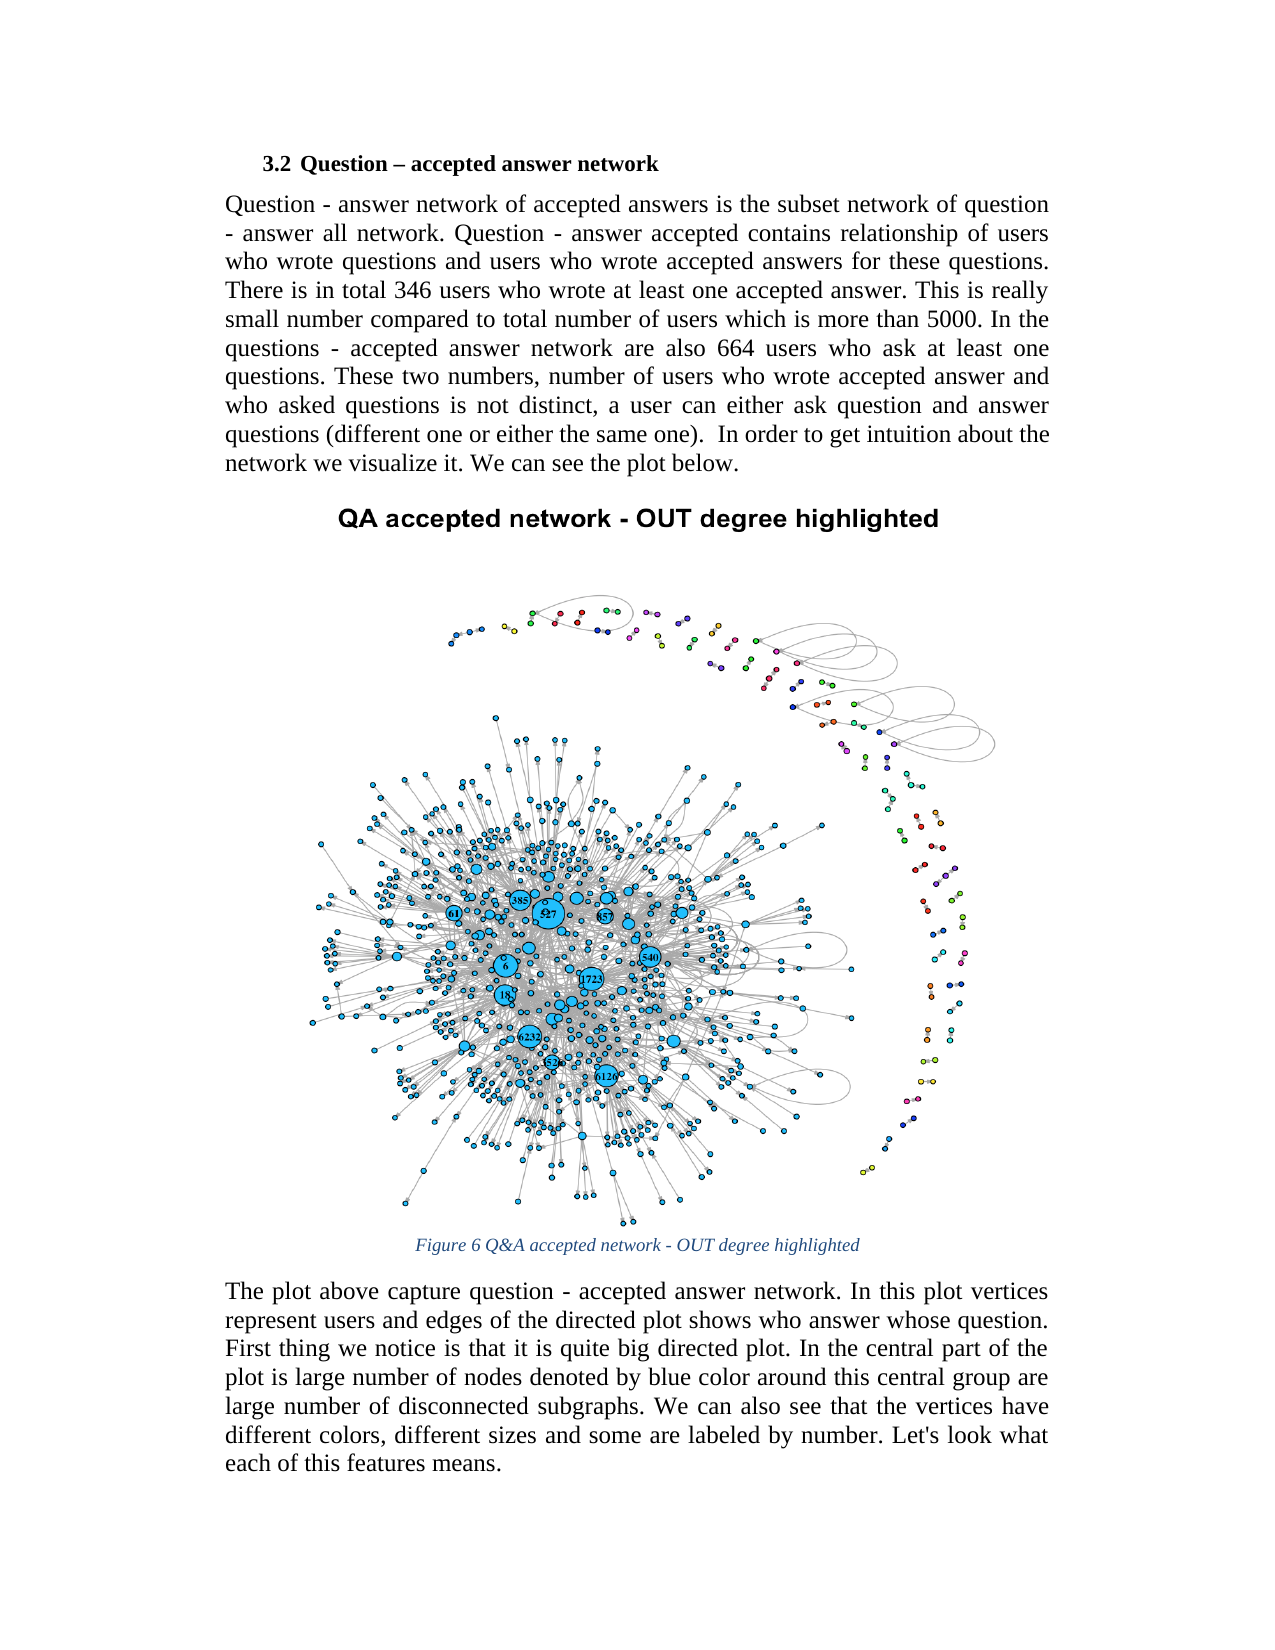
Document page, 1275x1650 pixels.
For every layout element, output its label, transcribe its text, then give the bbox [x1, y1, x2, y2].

text The plot above capture question - accepted answer network. In this plot vertices represent users and edges of the directed plot shows who answer whose question. First thing we notice is that it is quite big directed plot. In the central part of the plot is large number of nodes denoted by blue color around this central group are large number of disconnected subgraphs. We can also see that the vertices have different colors, different sizes and some are labeled by number. Let's look what each of this features means. [225, 1276, 1050, 1477]
text Question - answer network of accepted answers is the subset network of question - answer all network. Question - answer accepted contains relationship of users who wrote questions and users who wrote accepted answers for these questions. There is in total 346 users who wrote at least one accepted answer. This is really small number compared to total number of users which is more than 5000. In the questions - accepted answer network are also 664 users who ask at least one questions. These two numbers, number of users who wrote accepted answer and who asked questions is not distinct, a user can either ask question and answer questions (different one or either the same one). In order to get intuition about the network we visualize it. We can see the plot below. [225, 189, 1050, 476]
text Figure 6 Q&A accepted network - OUT degree highlighted [225, 1233, 1050, 1255]
list Question – accepted answer network [262, 150, 1050, 176]
picture [259, 505, 1016, 1234]
